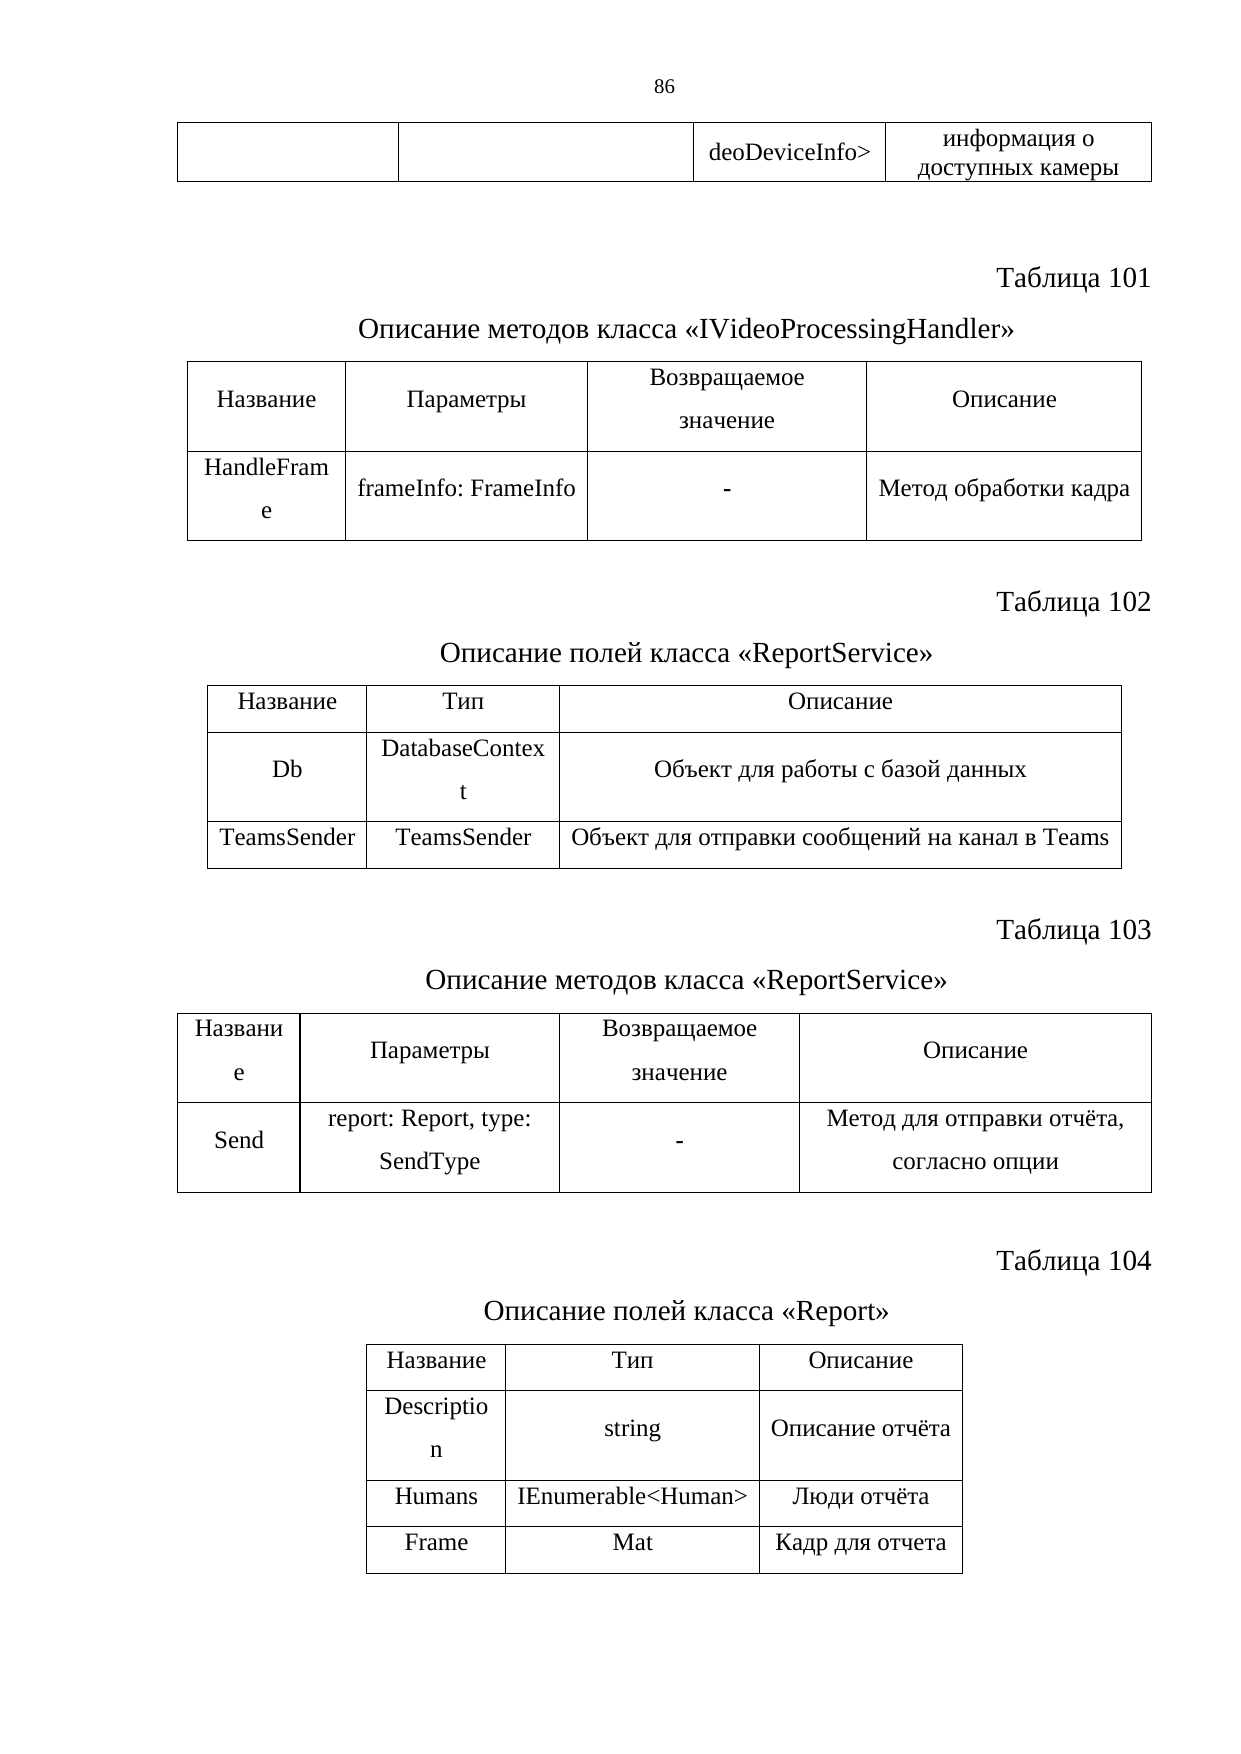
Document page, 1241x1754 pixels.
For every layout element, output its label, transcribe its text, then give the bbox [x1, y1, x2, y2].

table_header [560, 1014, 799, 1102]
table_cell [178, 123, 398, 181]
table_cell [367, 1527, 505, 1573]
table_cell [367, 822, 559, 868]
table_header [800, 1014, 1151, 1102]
text Описание полей класса «Report» [177, 1293, 1152, 1327]
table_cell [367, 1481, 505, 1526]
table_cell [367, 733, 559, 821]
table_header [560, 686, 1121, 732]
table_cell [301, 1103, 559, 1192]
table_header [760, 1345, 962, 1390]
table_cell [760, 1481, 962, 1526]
text Описание методов класса «IVideoProcessingHandler» [177, 311, 1152, 344]
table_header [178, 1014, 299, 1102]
text Таблица 103 [177, 912, 1152, 945]
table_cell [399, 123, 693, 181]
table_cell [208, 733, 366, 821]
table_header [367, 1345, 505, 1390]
text Описание полей класса «ReportService» [177, 635, 1152, 668]
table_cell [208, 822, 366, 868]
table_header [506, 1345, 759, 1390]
text Таблица 104 [177, 1243, 1152, 1277]
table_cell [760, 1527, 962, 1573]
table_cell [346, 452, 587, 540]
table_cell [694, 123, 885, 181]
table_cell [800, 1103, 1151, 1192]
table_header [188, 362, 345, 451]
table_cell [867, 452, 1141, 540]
text Таблица 101 [177, 261, 1152, 294]
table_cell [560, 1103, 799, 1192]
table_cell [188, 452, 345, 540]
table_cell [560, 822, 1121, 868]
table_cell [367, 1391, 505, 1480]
text Описание методов класса «ReportService» [177, 962, 1152, 996]
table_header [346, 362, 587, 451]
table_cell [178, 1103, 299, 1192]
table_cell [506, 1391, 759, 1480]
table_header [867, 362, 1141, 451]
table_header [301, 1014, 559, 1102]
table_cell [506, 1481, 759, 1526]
text Таблица 102 [177, 584, 1152, 618]
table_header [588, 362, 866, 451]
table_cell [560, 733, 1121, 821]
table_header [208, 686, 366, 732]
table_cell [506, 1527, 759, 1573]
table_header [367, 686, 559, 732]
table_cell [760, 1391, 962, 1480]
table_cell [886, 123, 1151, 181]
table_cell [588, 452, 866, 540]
